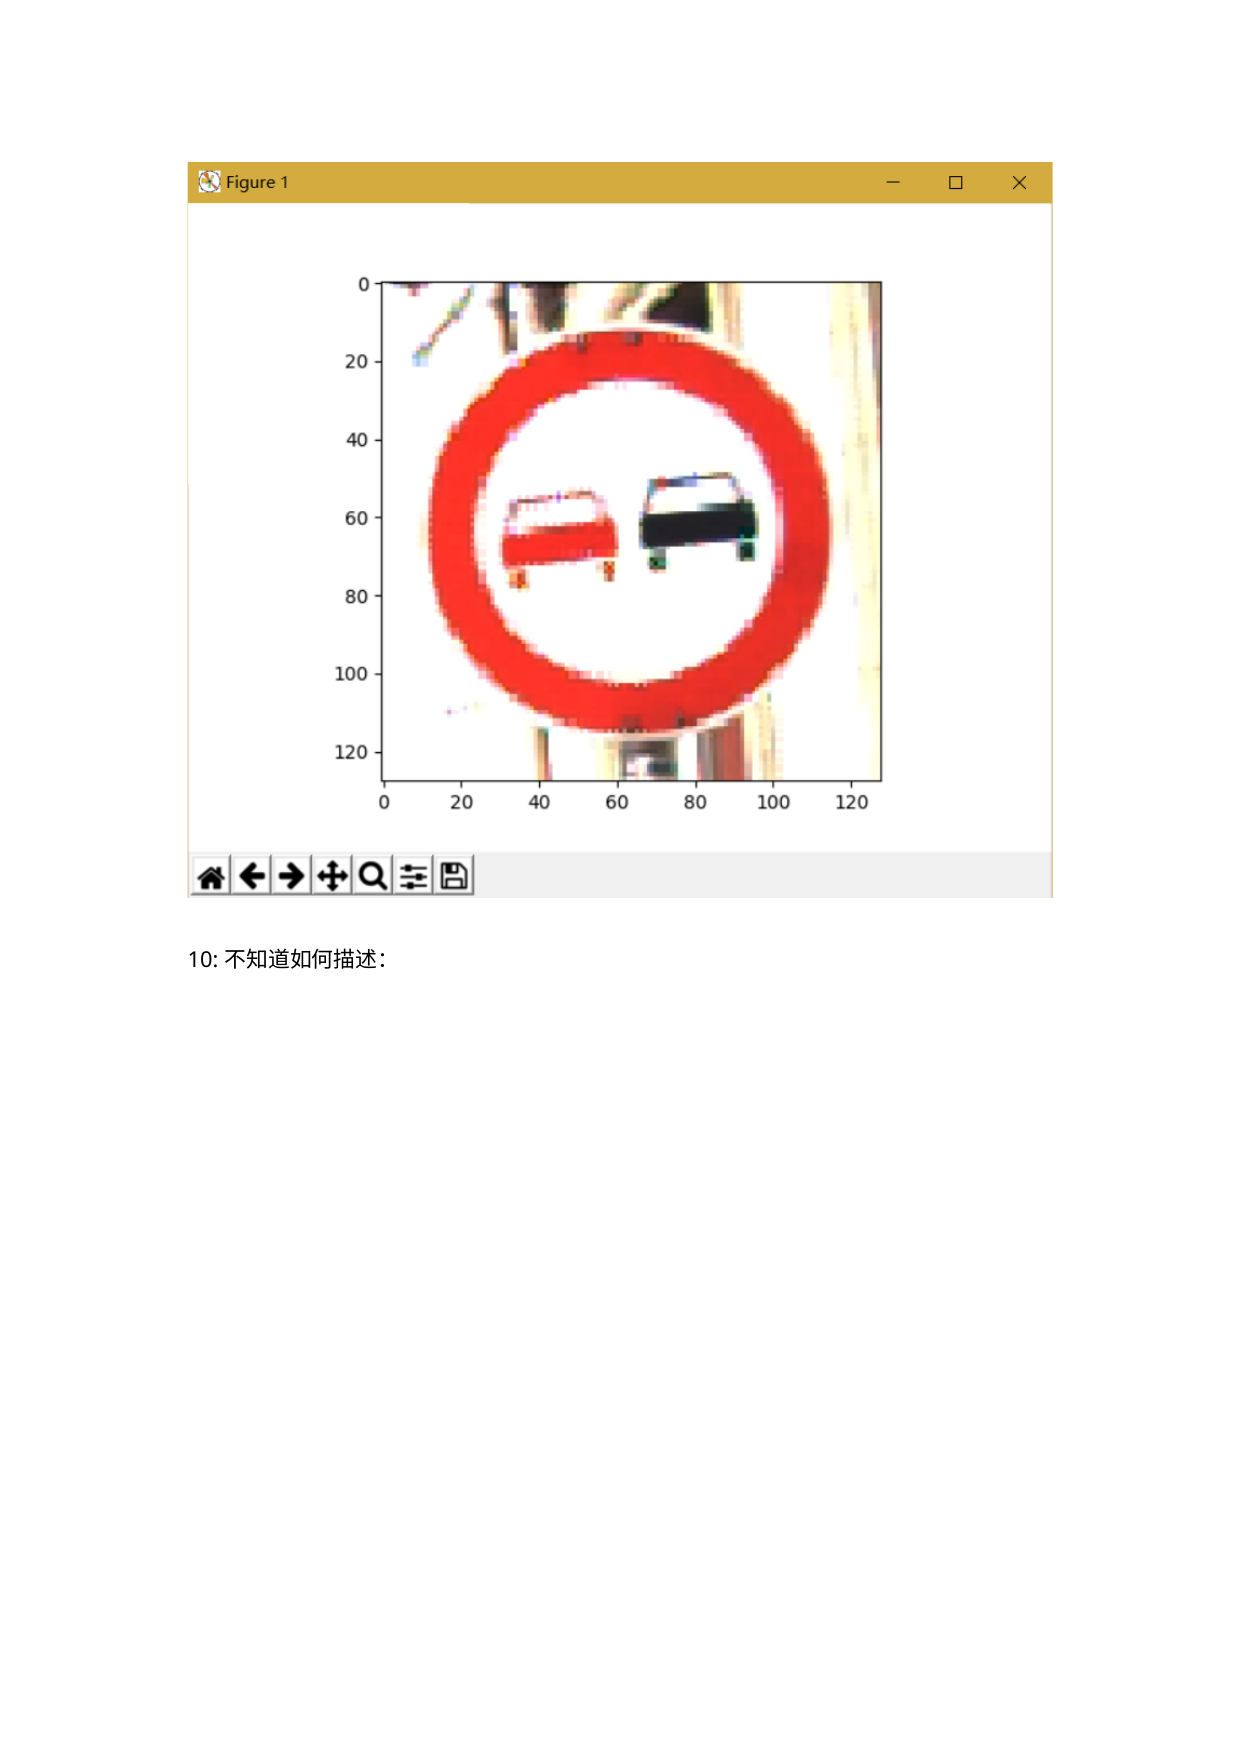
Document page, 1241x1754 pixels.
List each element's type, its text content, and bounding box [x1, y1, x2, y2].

text 10: 不知道如何描述： [187, 942, 1053, 974]
picture [187, 162, 1053, 898]
